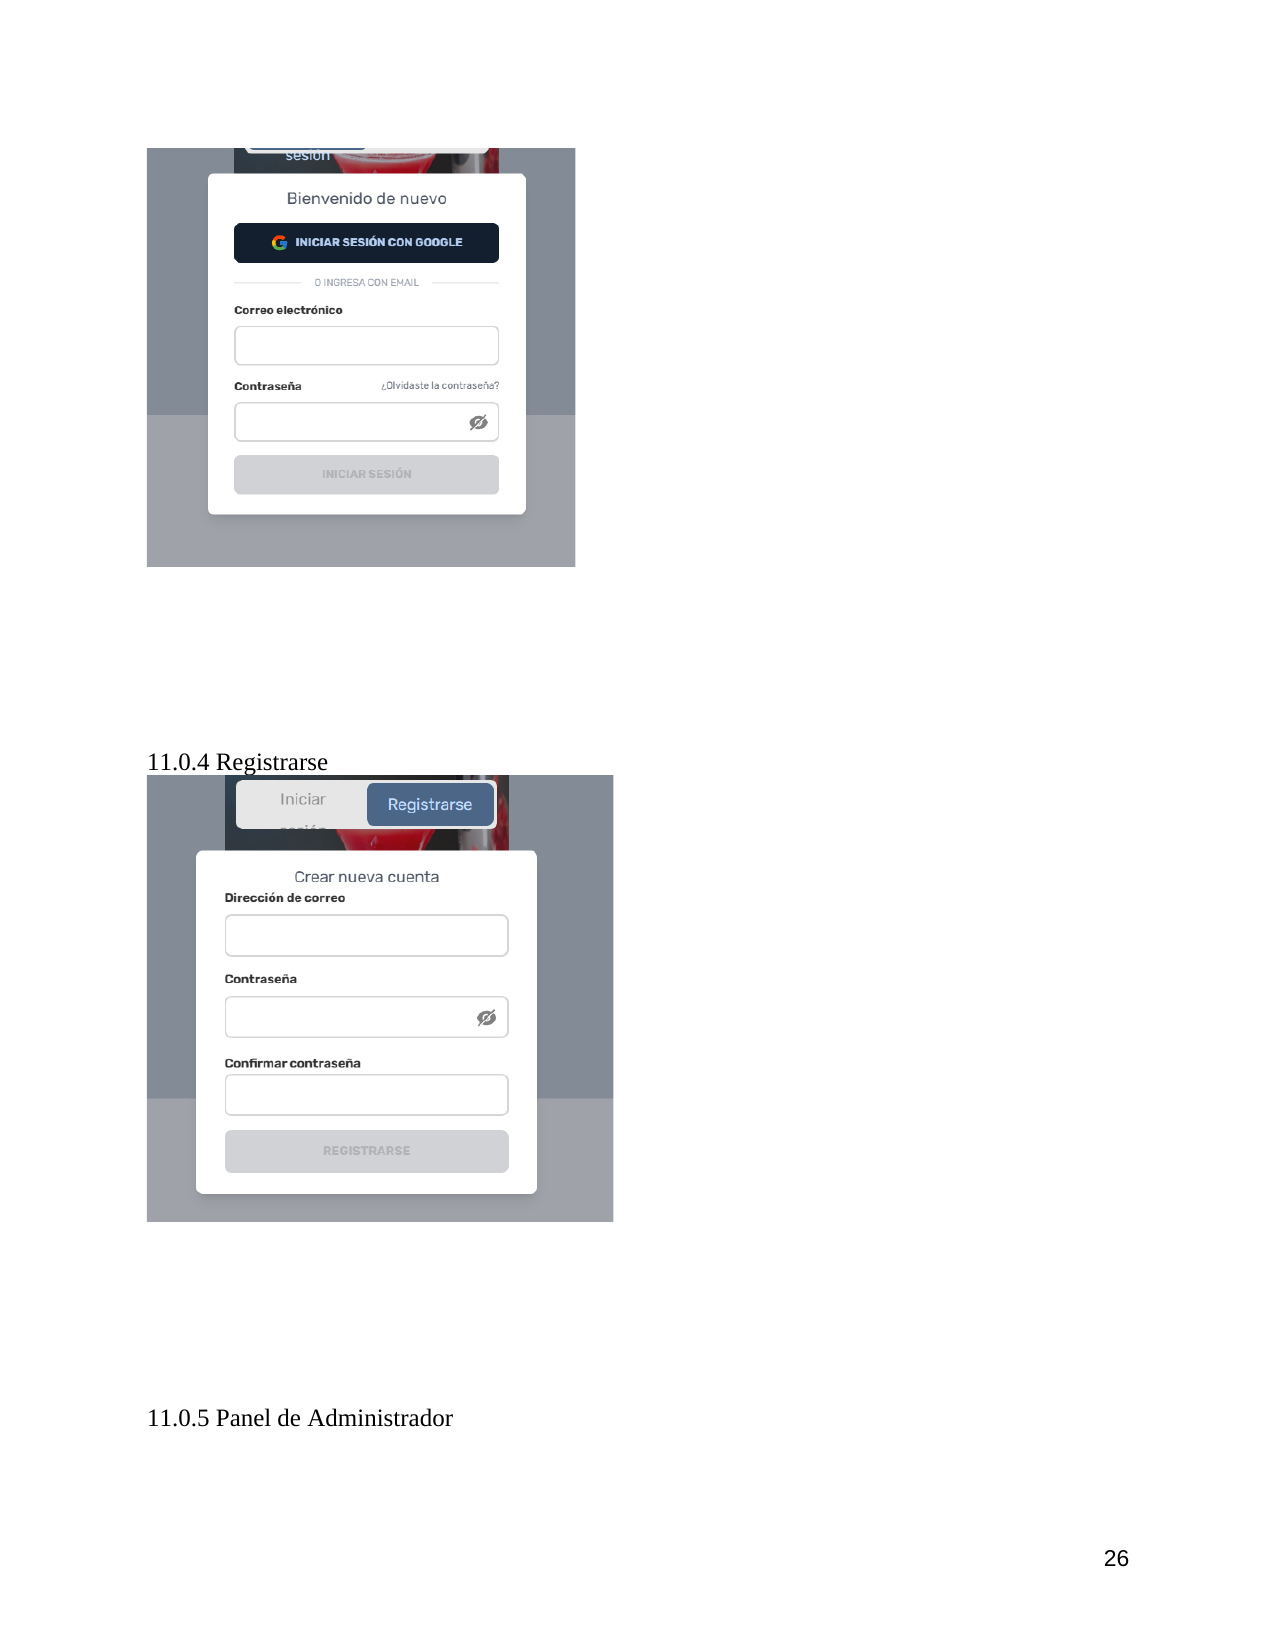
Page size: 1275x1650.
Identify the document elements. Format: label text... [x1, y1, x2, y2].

text 11.0.4 Registrarse [147, 751, 1129, 775]
picture [146, 148, 576, 567]
picture [146, 775, 614, 1222]
text 11.0.5 Panel de Administrador [147, 1408, 1129, 1431]
